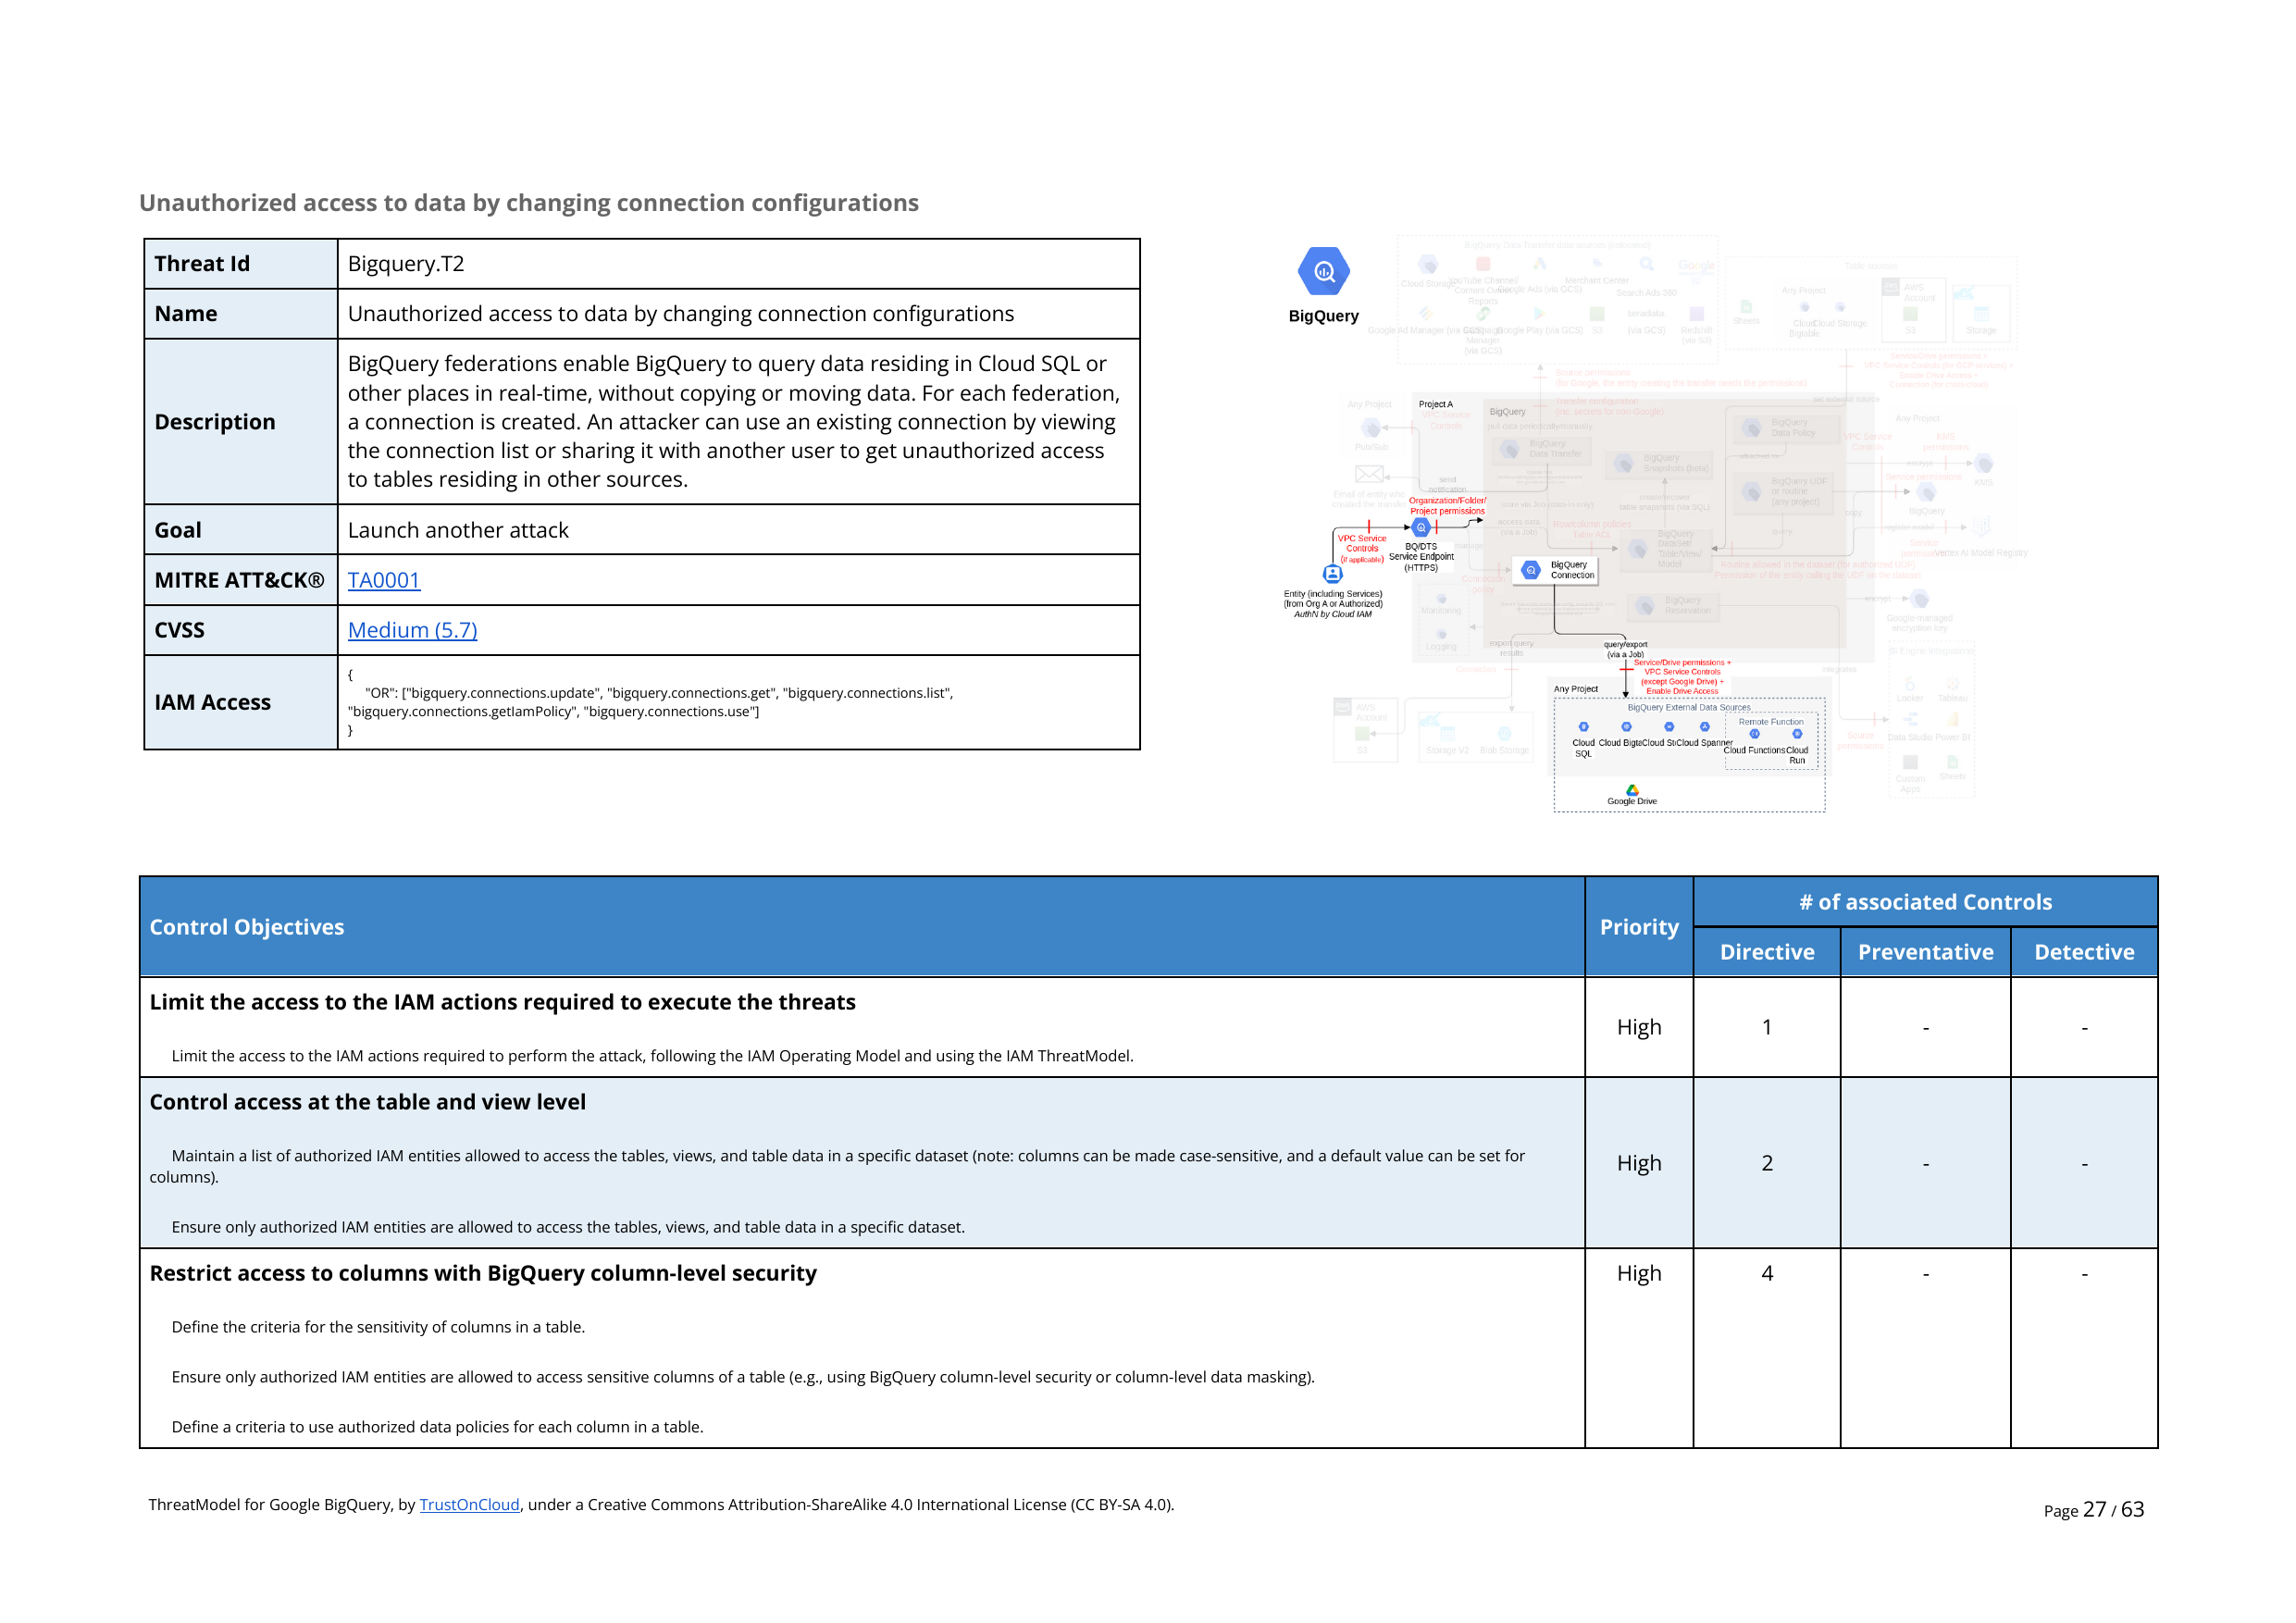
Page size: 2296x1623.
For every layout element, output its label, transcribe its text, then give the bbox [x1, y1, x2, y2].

table_cell Preventative [1842, 928, 2010, 975]
table_header [141, 225, 1148, 825]
table_cell Limit the access to the IAM actions required to execute the threats Limit the access to the IAM actions required to perform the attack, following the IAM Operating Model and using the IAM ThreatModel. [141, 978, 1584, 1076]
table_cell - [2012, 1078, 2157, 1246]
table_cell High [1586, 1249, 1693, 1446]
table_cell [141, 1249, 1584, 1446]
table_header [1150, 225, 2157, 825]
table_cell 1 [1694, 978, 1840, 1076]
table_header # of associated Controls [1694, 877, 2157, 925]
table_header Priority [1586, 877, 1693, 975]
table_cell - [1842, 1078, 2010, 1246]
table_cell Control access at the table and view level Maintain a list of authorized IAM entities allowed to access the tables, views, and table data in a specific dataset (note: columns can be made case-sensitive, and a default value can be set for columns). Ensure only authorized IAM entities are allowed to access the tables, views, and table data in a specific dataset. [141, 1078, 1584, 1246]
table_cell - [1842, 978, 2010, 1076]
table_header Control Objectives [141, 877, 1584, 975]
table_cell - [2012, 978, 2157, 1076]
table_cell 4 [1694, 1249, 1840, 1446]
table_cell 2 [1694, 1078, 1840, 1246]
table_cell High [1586, 978, 1693, 1076]
table_cell High [1586, 1078, 1693, 1246]
table_cell Directive [1694, 928, 1840, 975]
table_cell Detective [2012, 928, 2157, 975]
table_cell - [2012, 1249, 2157, 1446]
table_cell - [1842, 1249, 2010, 1446]
subtitle Unauthorized access to data by changing connection configurations [139, 187, 2156, 218]
picture [1283, 234, 2030, 813]
